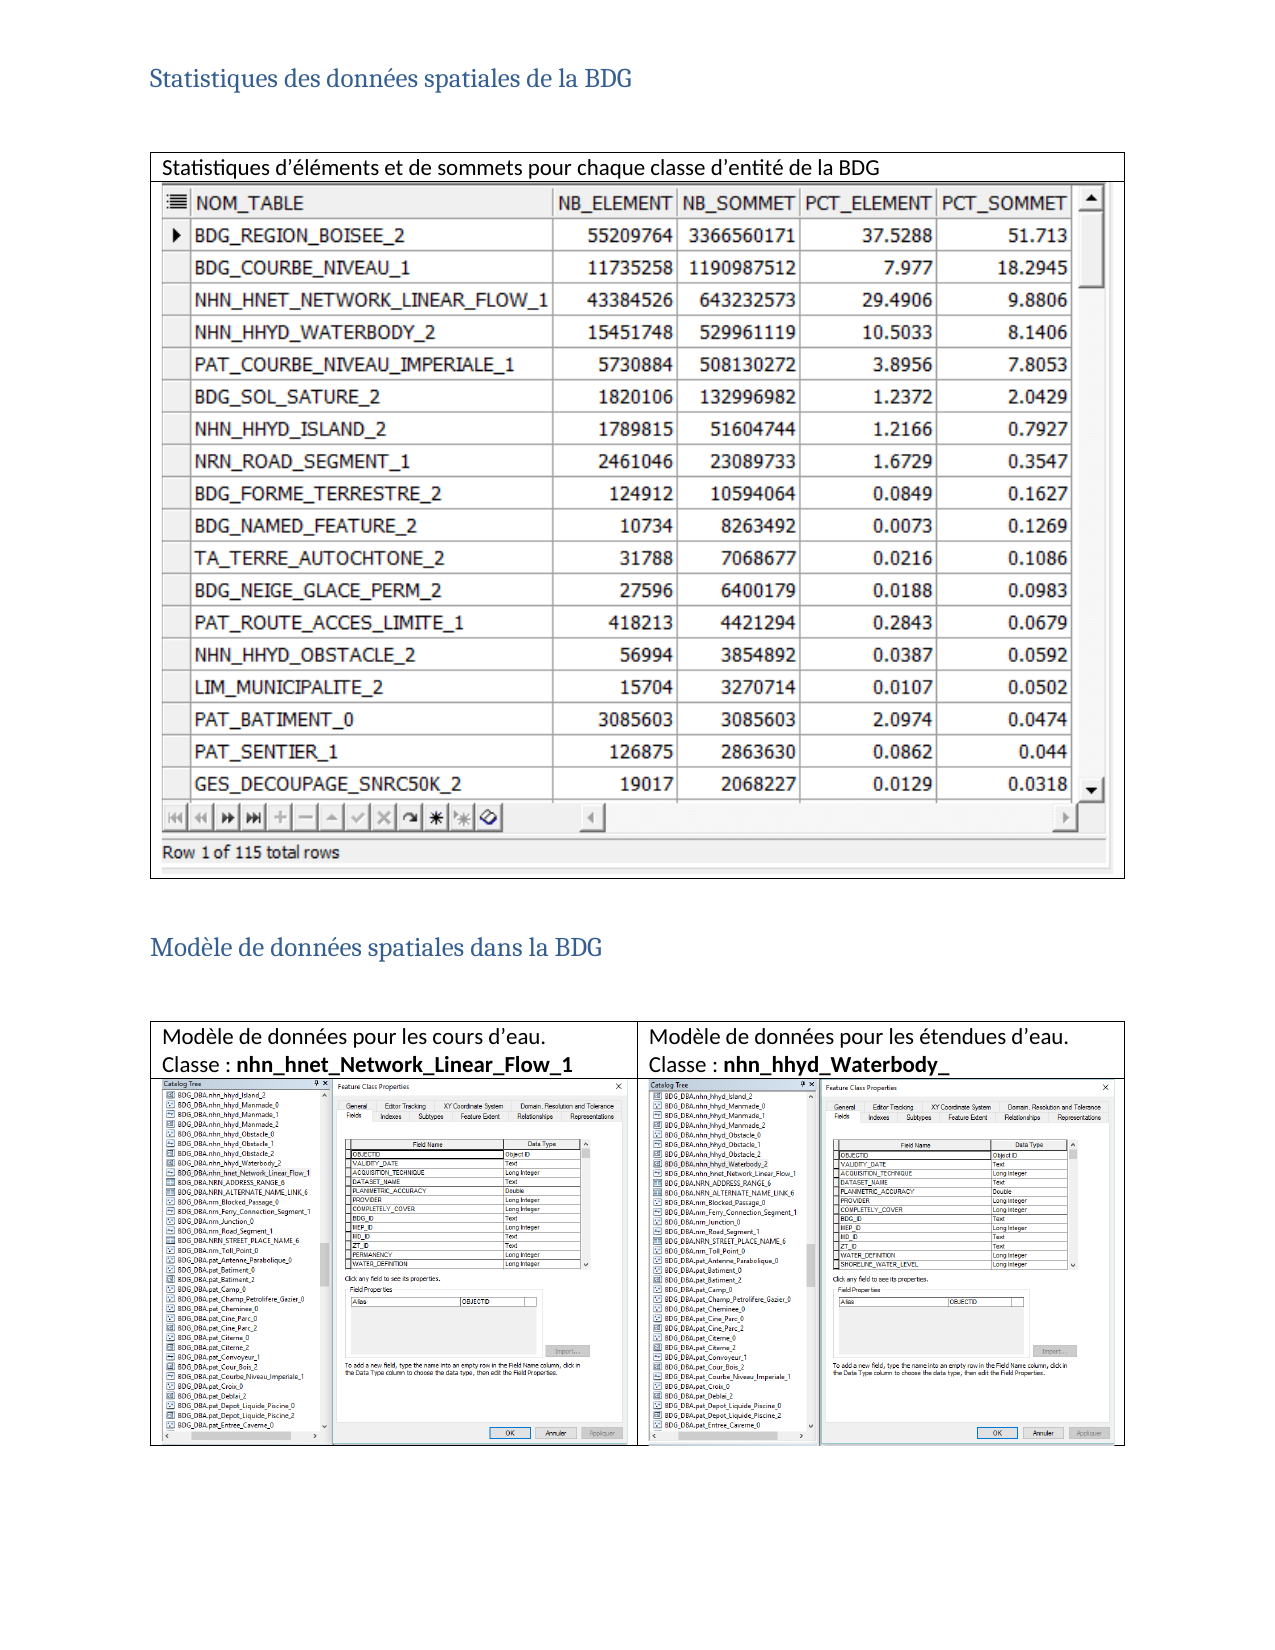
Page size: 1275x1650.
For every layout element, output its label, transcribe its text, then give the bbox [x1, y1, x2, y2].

subtitle Statistiques des données spatiales de la BDG [150, 63, 1125, 94]
picture [161, 182, 1114, 874]
table_header Statistiques d’éléments et de sommets pour chaque classe d’entité de la BDG [151, 153, 1124, 181]
picture [161, 1079, 628, 1445]
table_cell [1115, 1079, 1124, 1445]
table_cell [628, 1079, 637, 1445]
table_cell [151, 1079, 161, 1445]
table_header Modèle de données pour les cours d’eau. Classe : nhn_hnet_Network_Linear_Flow_1 [151, 1022, 637, 1078]
table_cell [638, 1079, 648, 1445]
table_header Modèle de données pour les étendues d’eau. Classe : nhn_hhyd_Waterbody_ [638, 1022, 1124, 1078]
picture [648, 1079, 1115, 1446]
table_cell [151, 182, 1124, 878]
subtitle Modèle de données spatiales dans la BDG [150, 932, 1125, 963]
